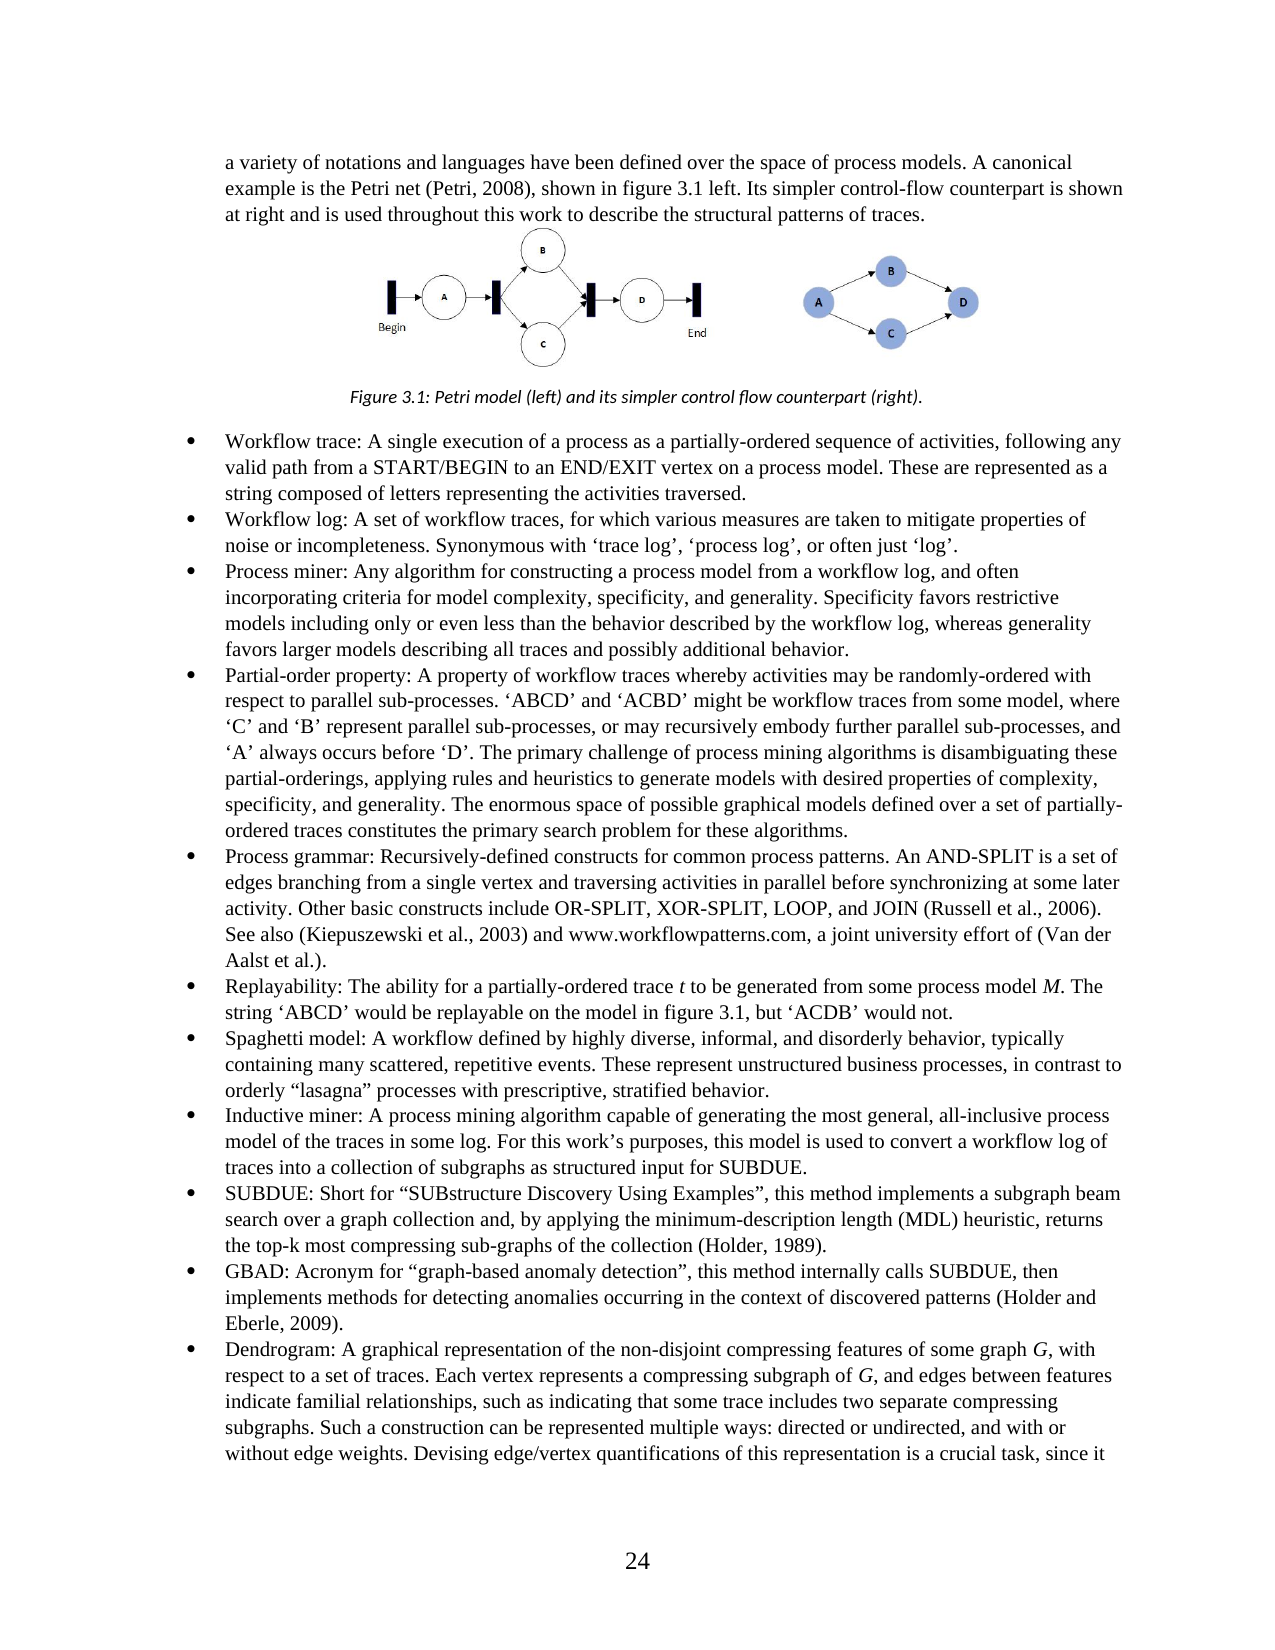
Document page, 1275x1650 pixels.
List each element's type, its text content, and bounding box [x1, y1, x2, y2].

list Spaghetti model: A workflow defined by highly diverse, informal, and disorderly behavior, typically containing many scattered, repetitive events. These represent unstructured business processes, in contrast to orderly “lasagna” processes with prescriptive, stratified behavior. [187, 1026, 1125, 1102]
list Process miner: Any algorithm for constructing a process model from a workflow log, and often incorporating criteria for model complexity, specificity, and generality. Specificity favors restrictive models including only or even less than the behavior described by the workflow log, whereas generality favors larger models describing all traces and possibly additional behavior. [187, 559, 1125, 661]
list Inductive miner: A process mining algorithm capable of generating the most general, all-inclusive process model of the traces in some log. For this work’s purposes, this model is used to convert a workflow log of traces into a collection of subgraphs as structured input for SUBDUE. [187, 1103, 1125, 1179]
list SUBDUE: Short for “SUBstructure Discovery Using Examples”, this method implements a subgraph beam search over a graph collection and, by applying the minimum-description length (MDL) heuristic, returns the top-k most compressing sub-graphs of the collection (Holder, 1989). [187, 1181, 1125, 1257]
list Partial-order property: A property of workflow traces whereby activities may be randomly-ordered with respect to parallel sub-processes. ‘ABCD’ and ‘ACBD’ might be workflow traces from some model, where ‘C’ and ‘B’ represent parallel sub-processes, or may recursively embody further parallel sub-processes, and ‘A’ always occurs before ‘D’. The primary challenge of process mining algorithms is disambiguating these partial-orderings, applying rules and heuristics to generate models with desired properties of complexity, specificity, and generality. The enormous space of possible graphical models defined over a set of partially-ordered traces constitutes the primary search problem for these algorithms. [187, 662, 1125, 842]
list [187, 150, 1125, 226]
picture [368, 227, 982, 367]
text Figure 3.1: Petri model (left) and its simpler control flow counterpart (right). [150, 385, 1125, 408]
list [187, 1337, 1125, 1465]
list Workflow log: A set of workflow traces, for which various measures are taken to mitigate properties of noise or incompleteness. Synonymous with ‘trace log’, ‘process log’, or often just ‘log’. [187, 507, 1125, 557]
list GBAD: Acronym for “graph-based anomaly detection”, this method internally calls SUBDUE, then implements methods for detecting anomalies occurring in the context of discovered patterns (Holder and Eberle, 2009). [187, 1259, 1125, 1335]
list Replayability: The ability for a partially-ordered trace t to be generated from some process model M. The string ‘ABCD’ would be replayable on the model in figure 3.1, but ‘ACDB’ would not. [187, 974, 1125, 1024]
list Process grammar: Recursively-defined constructs for common process patterns. An AND-SPLIT is a set of edges branching from a single vertex and traversing activities in parallel before synchronizing at some later activity. Other basic constructs include OR-SPLIT, XOR-SPLIT, LOOP, and JOIN (Russell et al., 2006). See also (Kiepuszewski et al., 2003) and www.workflowpatterns.com, a joint university effort of (Van der Aalst et al.). [187, 844, 1125, 972]
list Workflow trace: A single execution of a process as a partially-ordered sequence of activities, following any valid path from a START/BEGIN to an END/EXIT vertex on a process model. These are represented as a string composed of letters representing the activities traversed. [187, 429, 1125, 505]
